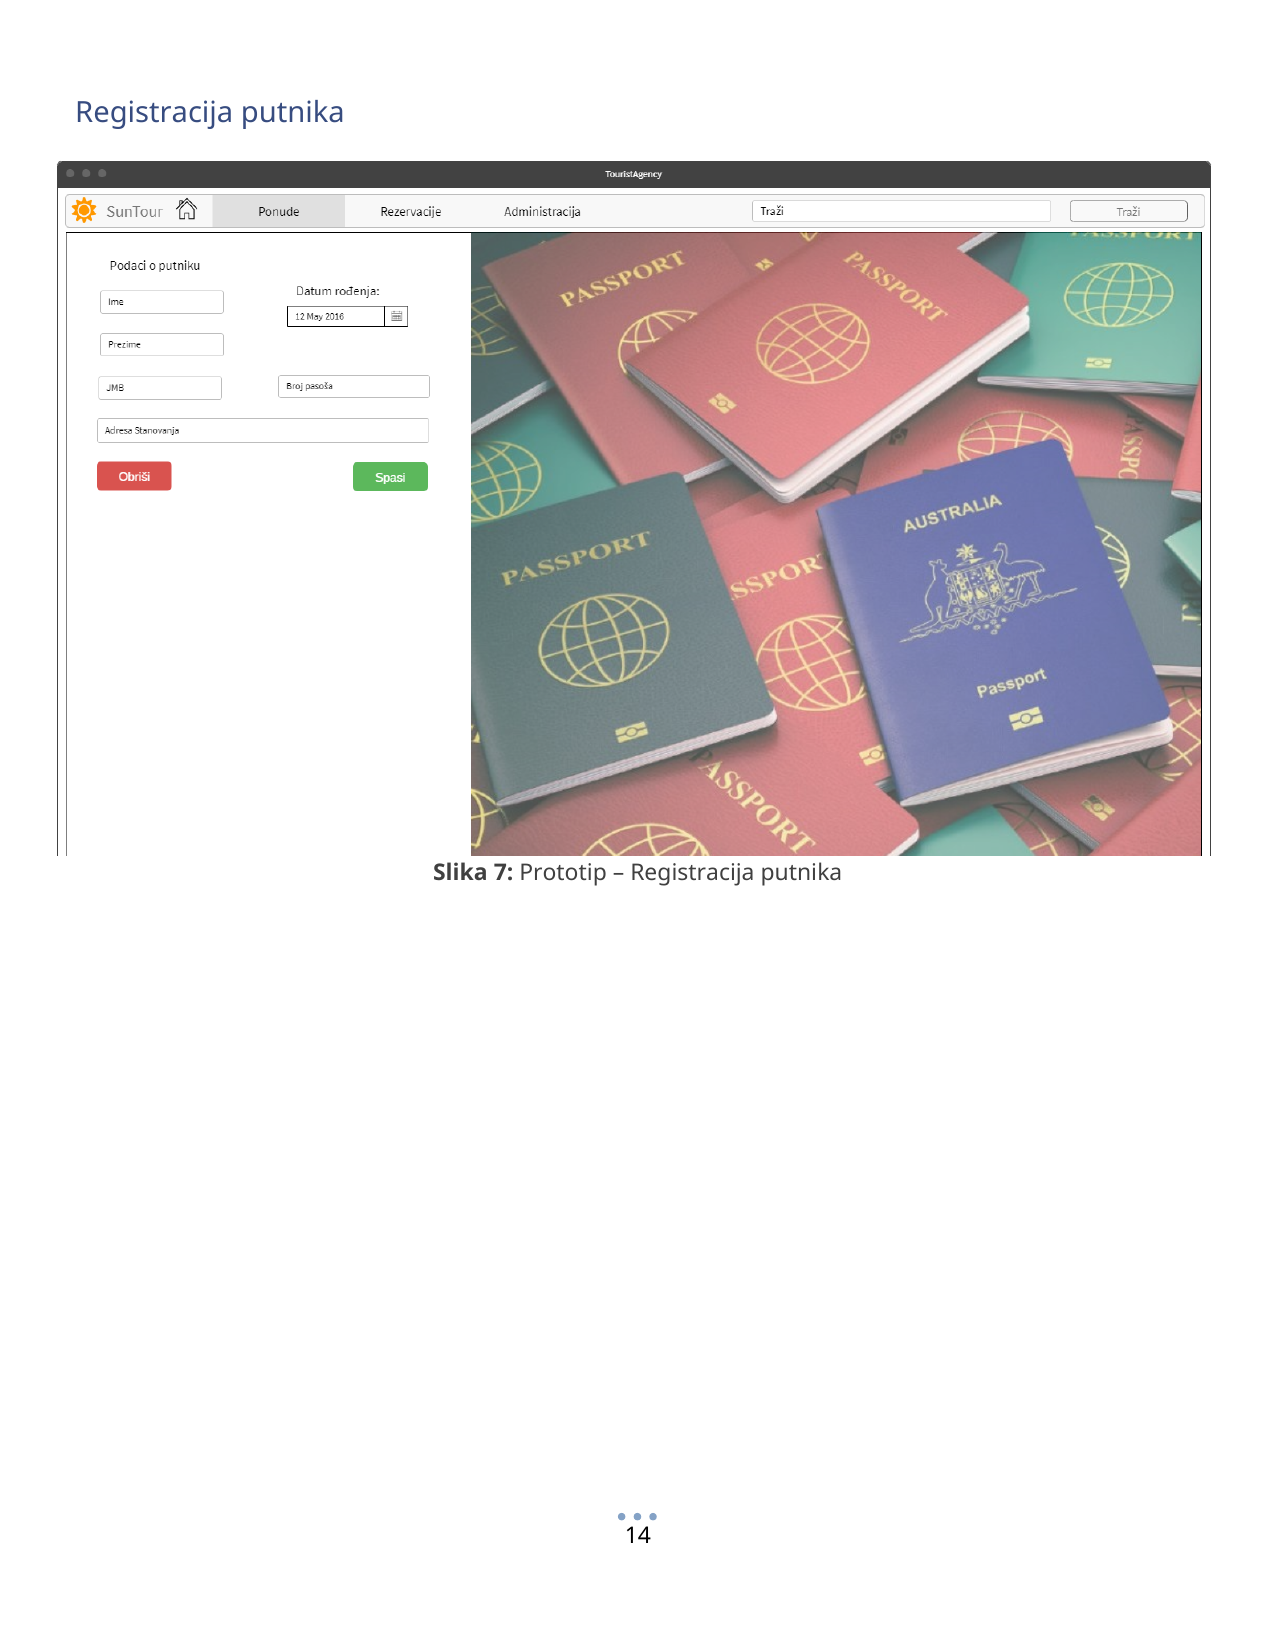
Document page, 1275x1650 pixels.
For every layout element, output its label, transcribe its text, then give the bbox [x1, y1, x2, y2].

subtitle Registracija putnika [75, 92, 1200, 131]
picture [54, 156, 1221, 856]
